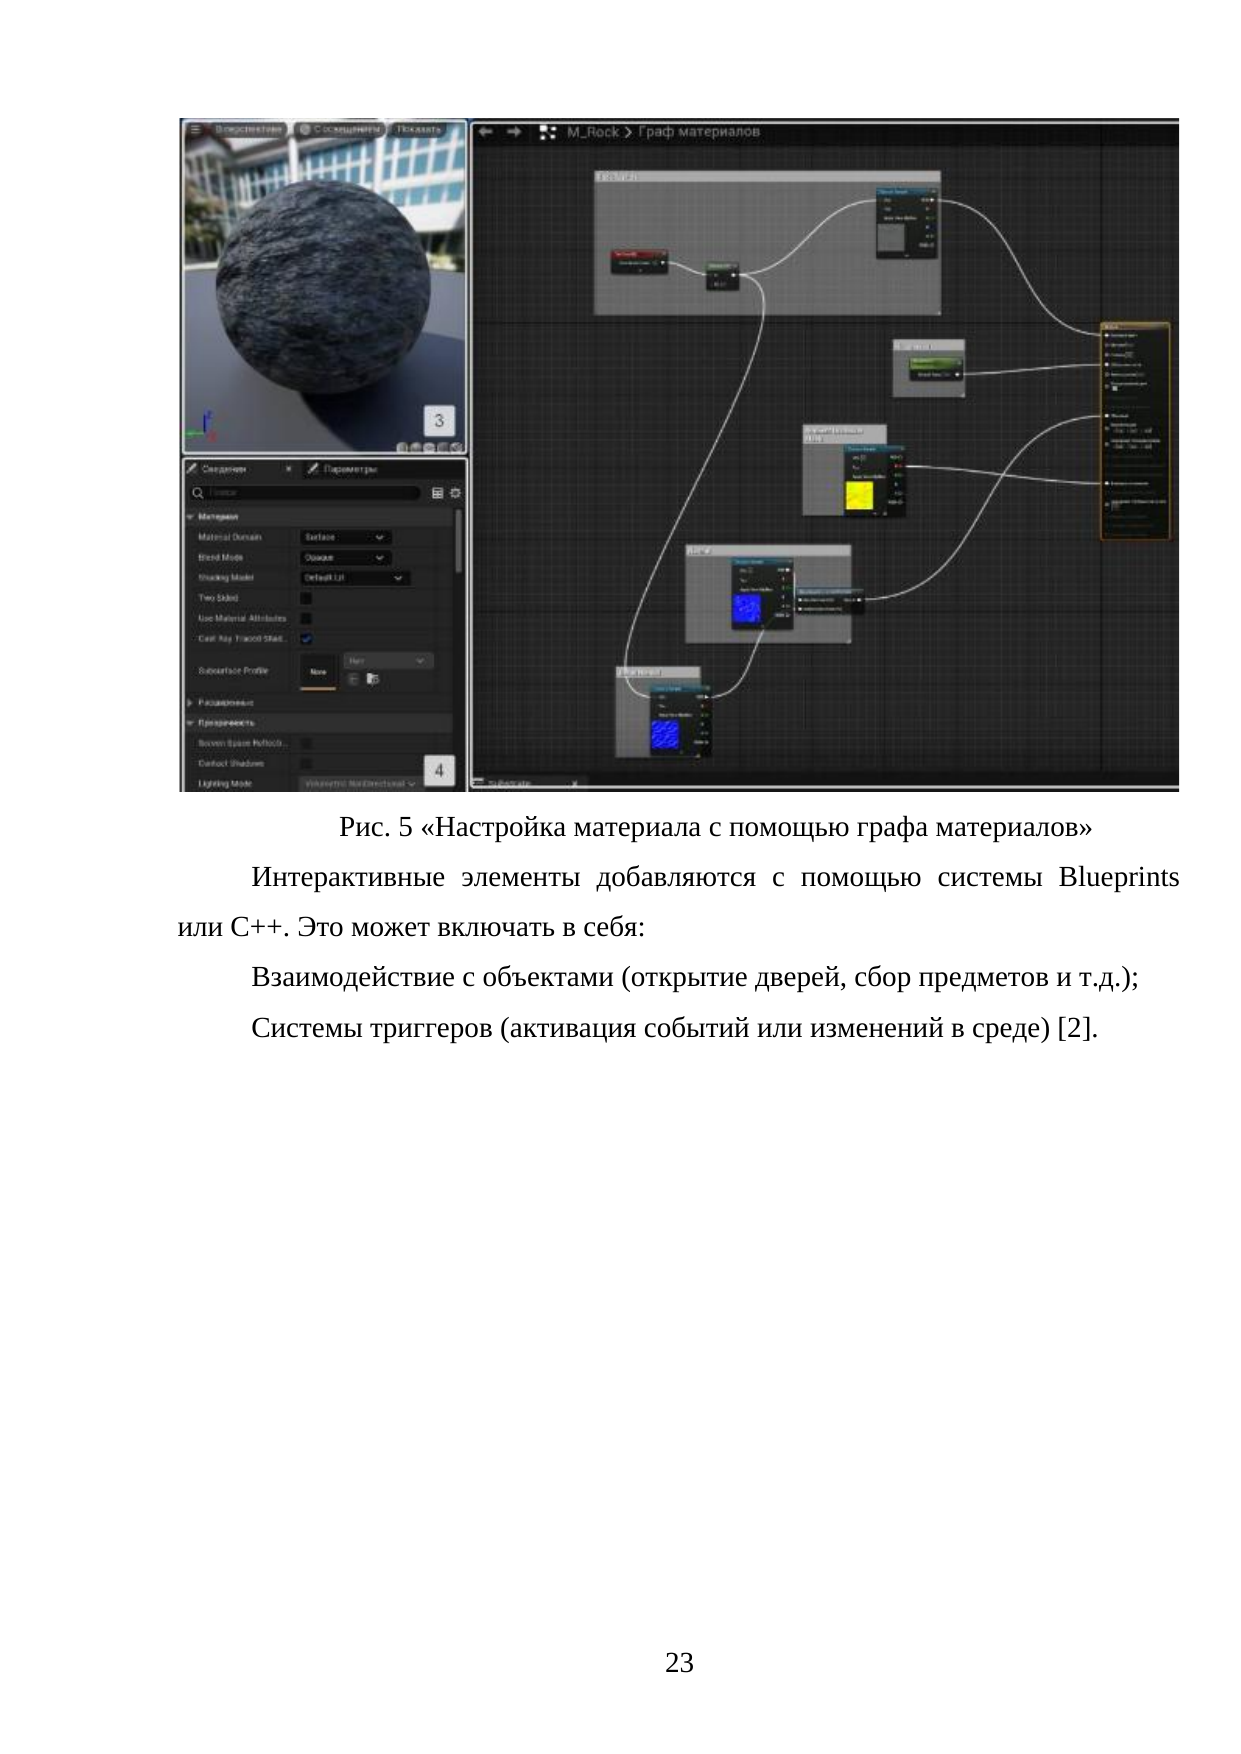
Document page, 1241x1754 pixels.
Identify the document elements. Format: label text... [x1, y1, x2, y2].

picture [179, 118, 1180, 792]
text Системы триггеров (активация событий или изменений в среде) [2]. [177, 1010, 1181, 1043]
text Интерактивные элементы добавляются с помощью системы Blueprints или C++. Это может включать в себя: [177, 859, 1181, 943]
text Рис. 5 «Настройка материала с помощью графа материалов» [177, 809, 1181, 842]
text Взаимодействие с объектами (открытие дверей, сбор предметов и т.д.); [177, 959, 1181, 993]
